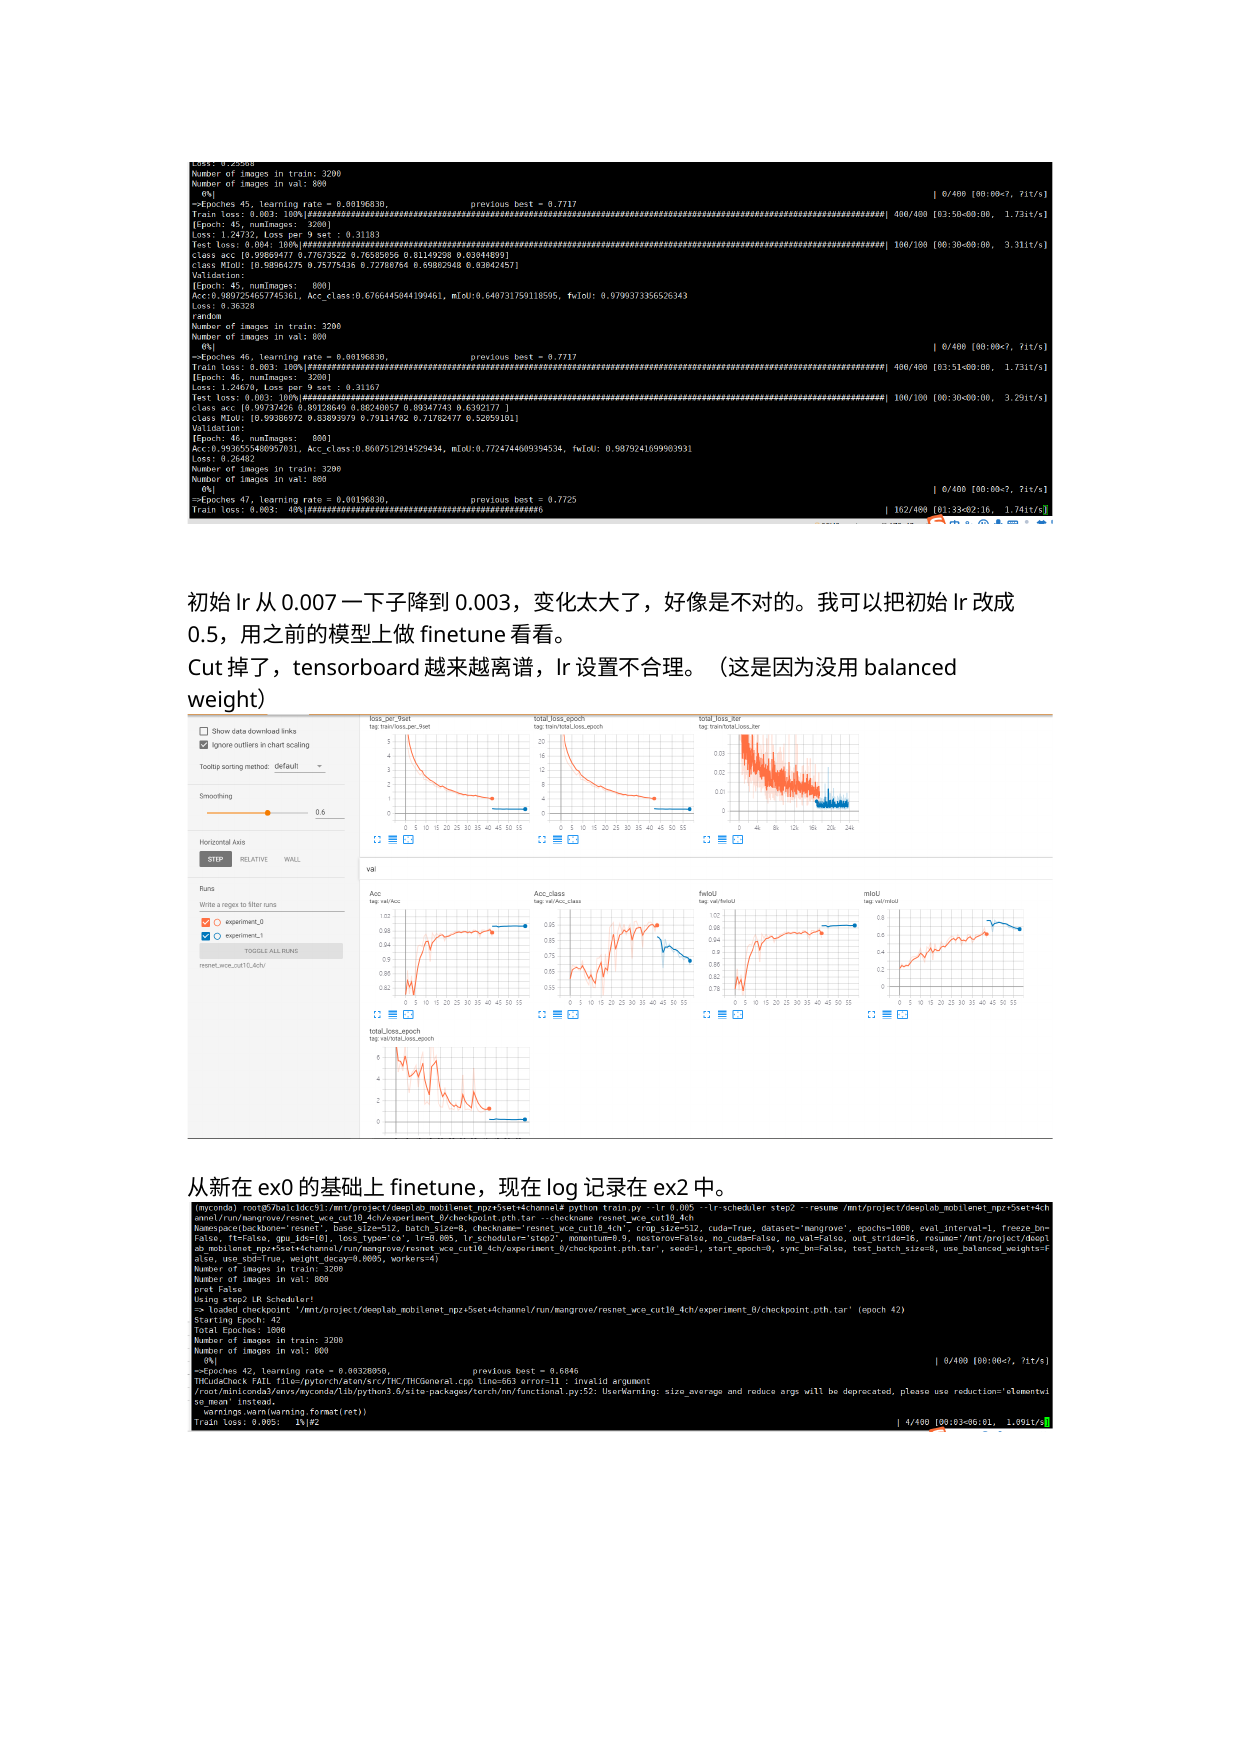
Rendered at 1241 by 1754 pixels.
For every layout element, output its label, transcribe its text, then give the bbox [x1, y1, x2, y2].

text Cut掉了，tensorboard越来越离谱，lr设置不合理。（这是因为没用balanced weight） [187, 649, 1053, 714]
text 从新在ex0的基础上finetune，现在log记录在ex2中。 [187, 1139, 1053, 1202]
picture [187, 162, 1053, 524]
text 初始lr从0.007一下子降到0.003，变化太大了，好像是不对的。我可以把初始lr改成0.5，用之前的模型上做finetune看看。 [187, 584, 1053, 649]
picture [187, 1202, 1053, 1432]
picture [187, 714, 1053, 1139]
